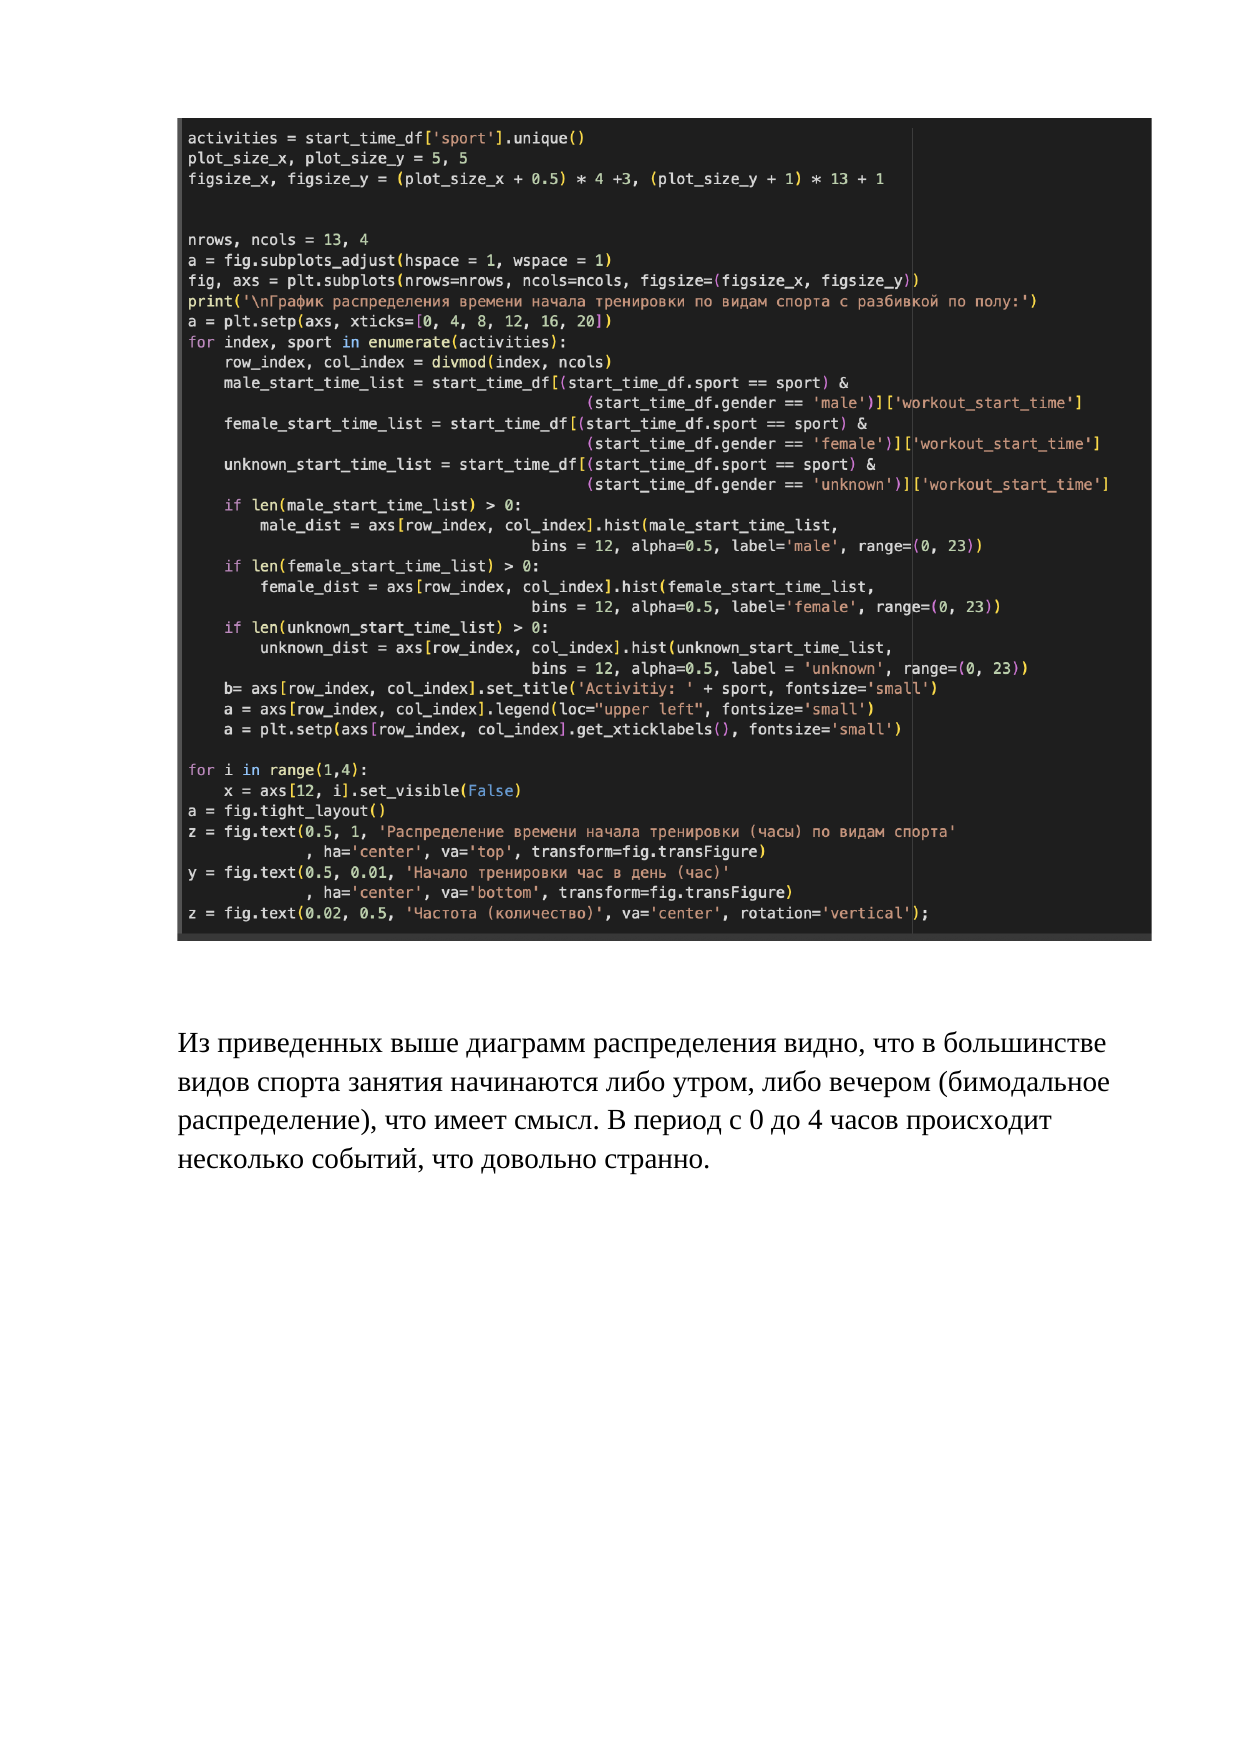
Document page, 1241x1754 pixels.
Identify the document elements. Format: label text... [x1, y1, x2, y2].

text Из приведенных выше диаграмм распределения видно, что в большинстве видов спорта занятия начинаются либо утром, либо вечером (бимодальное распределение), что имеет смысл. В период с 0 до 4 часов происходит несколько событий, что довольно странно. [177, 1025, 1152, 1174]
picture [177, 118, 1152, 941]
